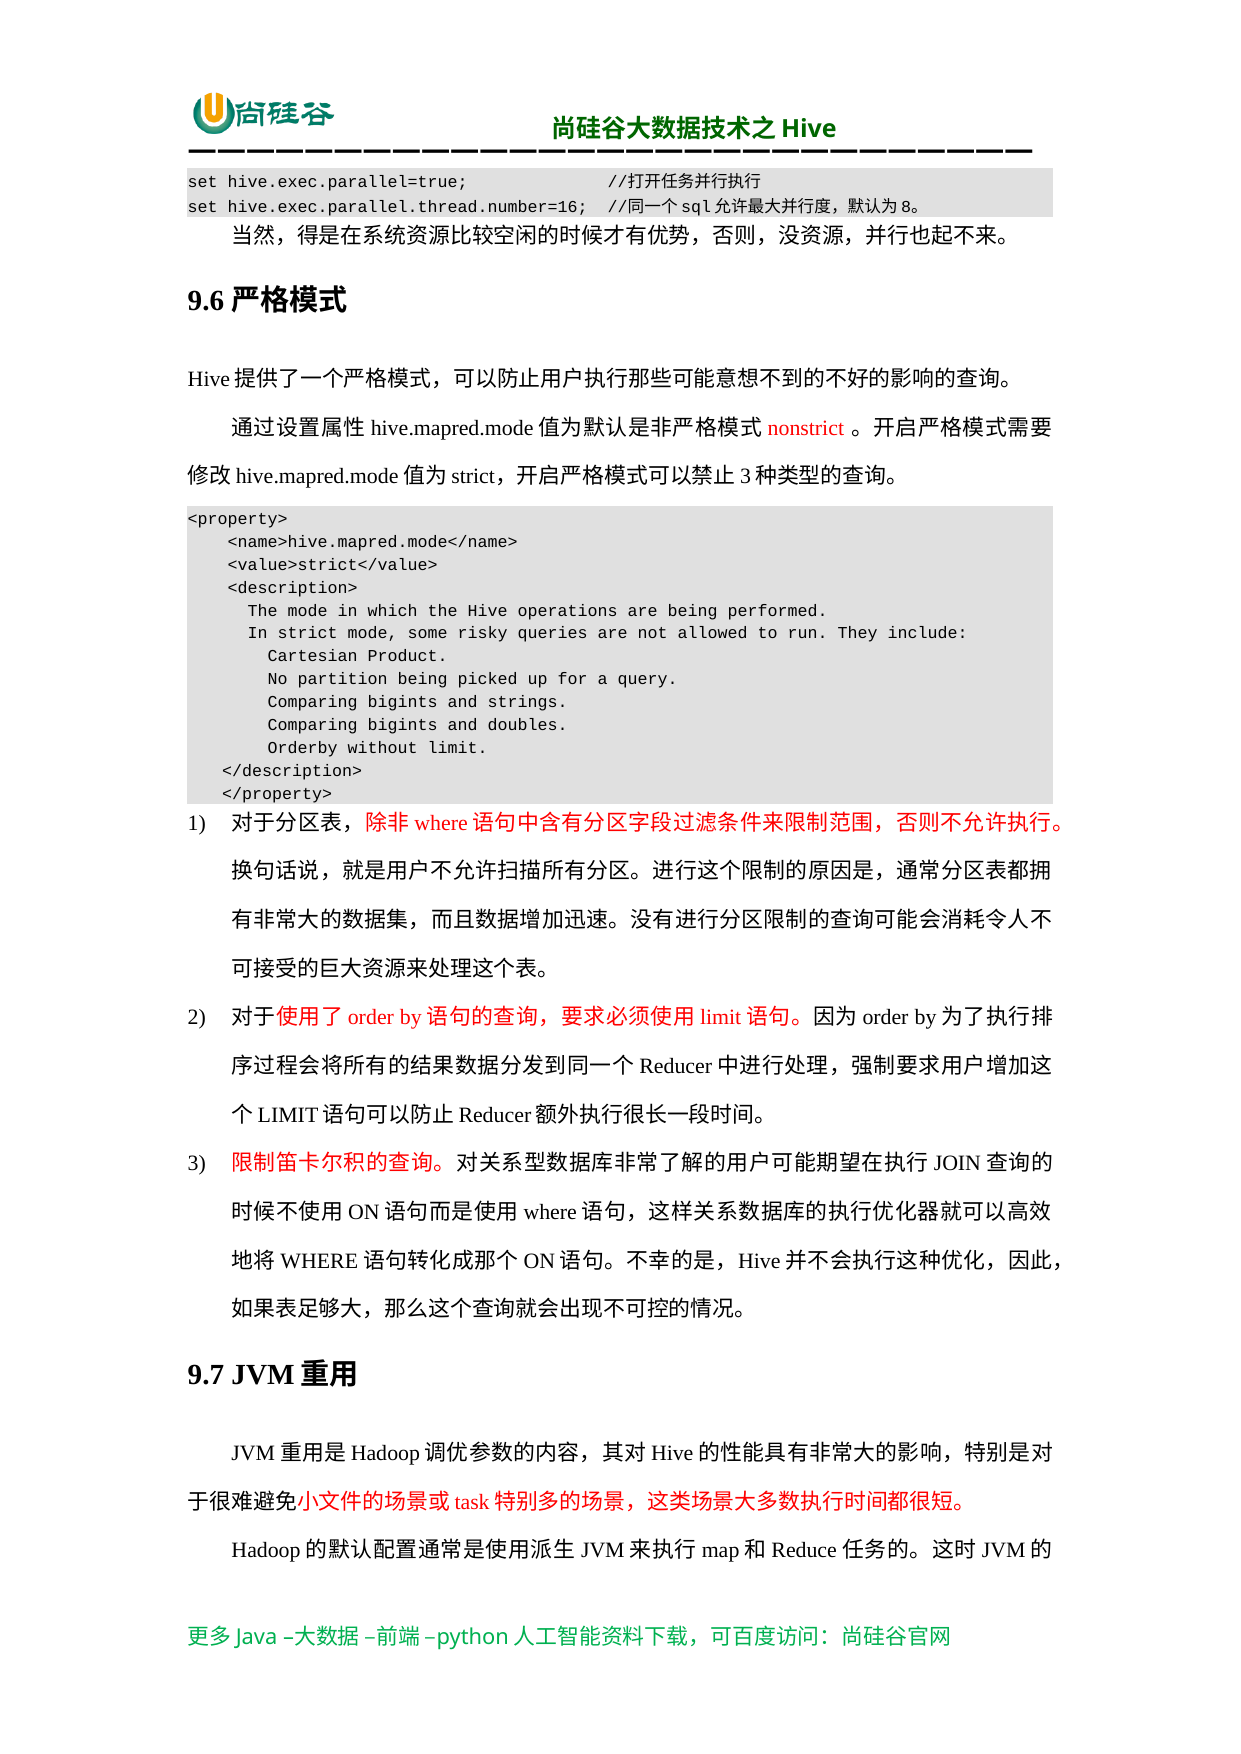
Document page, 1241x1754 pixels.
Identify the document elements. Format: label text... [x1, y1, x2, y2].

text Cartesian Product. [187, 644, 1053, 667]
text The mode in which the Hive operations are being performed. [187, 598, 1053, 621]
text set hive.exec.parallel=true; //打开任务并行执行 [187, 168, 1053, 193]
text </property> [187, 781, 1053, 804]
text set hive.exec.parallel.thread.number=16; //同一个sql允许最大并行度，默认为8。 [187, 193, 1053, 217]
text <description> [187, 575, 1053, 598]
subtitle 9.6 严格模式 [187, 266, 1053, 331]
text </description> [187, 758, 1053, 781]
text <value>strict</value> [187, 552, 1053, 575]
list 对于分区表，除非where语句中含有分区字段过滤条件来限制范围，否则不允许执行。换句话说，就是用户不允许扫描所有分区。进行这个限制的原因是，通常分区表都拥有非常大的数据集，而且数据增加迅速。没有进行分区限制的查询可能会消耗令人不可接受的巨大资源来处理这个表。 [187, 804, 1053, 983]
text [187, 1532, 1053, 1564]
text Hive提供了一个严格模式，可以防止用户执行那些可能意想不到的不好的影响的查询。 [187, 361, 1053, 393]
text 当然，得是在系统资源比较空闲的时候才有优势，否则，没资源，并行也起不来。 [187, 217, 1053, 250]
list 限制笛卡尔积的查询。对关系型数据库非常了解的用户可能期望在执行JOIN查询的时候不使用ON语句而是使用where语句，这样关系数据库的执行优化器就可以高效地将WHERE语句转化成那个ON语句。不幸的是，Hive并不会执行这种优化，因此，如果表足够大，那么这个查询就会出现不可控的情况。 [187, 1145, 1053, 1323]
text Orderby without limit. [187, 736, 1053, 758]
list 对于使用了order by语句的查询，要求必须使用limit语句。因为order by为了执行排序过程会将所有的结果数据分发到同一个Reducer中进行处理，强制要求用户增加这个LIMIT语句可以防止Reducer额外执行很长一段时间。 [187, 999, 1053, 1129]
text In strict mode, some risky queries are not allowed to run. They include: [187, 621, 1053, 644]
text <name>hive.mapred.mode</name> [187, 529, 1053, 552]
text Comparing bigints and strings. [187, 690, 1053, 713]
text 通过设置属性hive.mapred.mode值为默认是非严格模式nonstrict 。开启严格模式需要修改hive.mapred.mode值为strict，开启严格模式可以禁止3种类型的查询。 [187, 409, 1053, 491]
subtitle 9.7 JVM重用 [187, 1339, 1053, 1404]
text JVM重用是Hadoop调优参数的内容，其对Hive的性能具有非常大的影响，特别是对于很难避免小文件的场景或task特别多的场景，这类场景大多数执行时间都很短。 [187, 1435, 1053, 1516]
text No partition being picked up for a query. [187, 667, 1053, 690]
text <property> [187, 506, 1053, 529]
picture [187, 88, 338, 138]
text Comparing bigints and doubles. [187, 713, 1053, 736]
